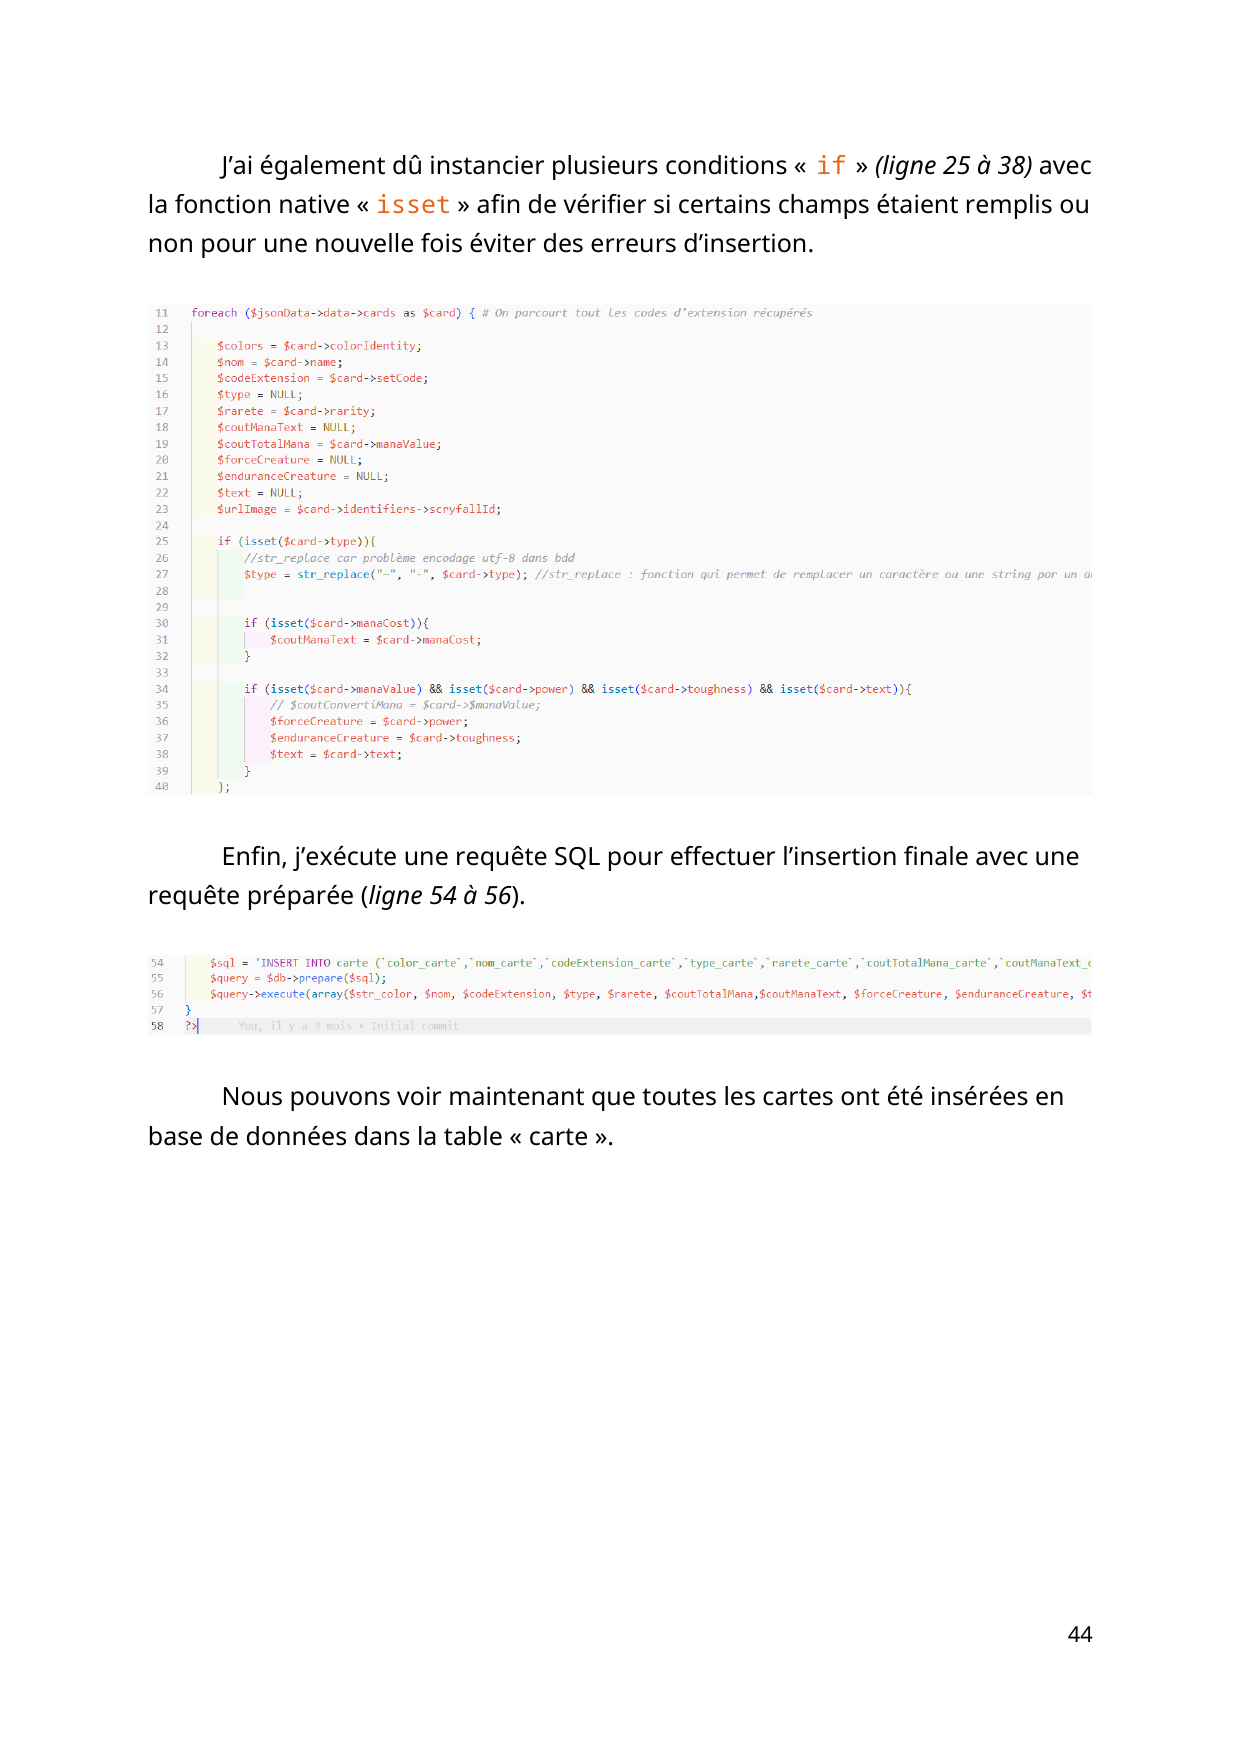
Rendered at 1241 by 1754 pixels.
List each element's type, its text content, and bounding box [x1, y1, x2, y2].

text Enfin, j’exécute une requête SQL pour effectuer l’insertion finale avec une requête préparée (ligne 54 à 56). [148, 838, 1093, 911]
picture [147, 955, 1092, 1036]
picture [147, 304, 1092, 795]
text Nous pouvons voir maintenant que toutes les cartes ont été insérées en base de données dans la table « carte ». [148, 1079, 1093, 1152]
text J’ai également dû instancier plusieurs conditions « if » (ligne 25 à 38) avec la fonction native « isset » afin de vérifier si certains champs étaient remplis ou non pour une nouvelle fois éviter des erreurs d’insertion. [148, 148, 1093, 260]
